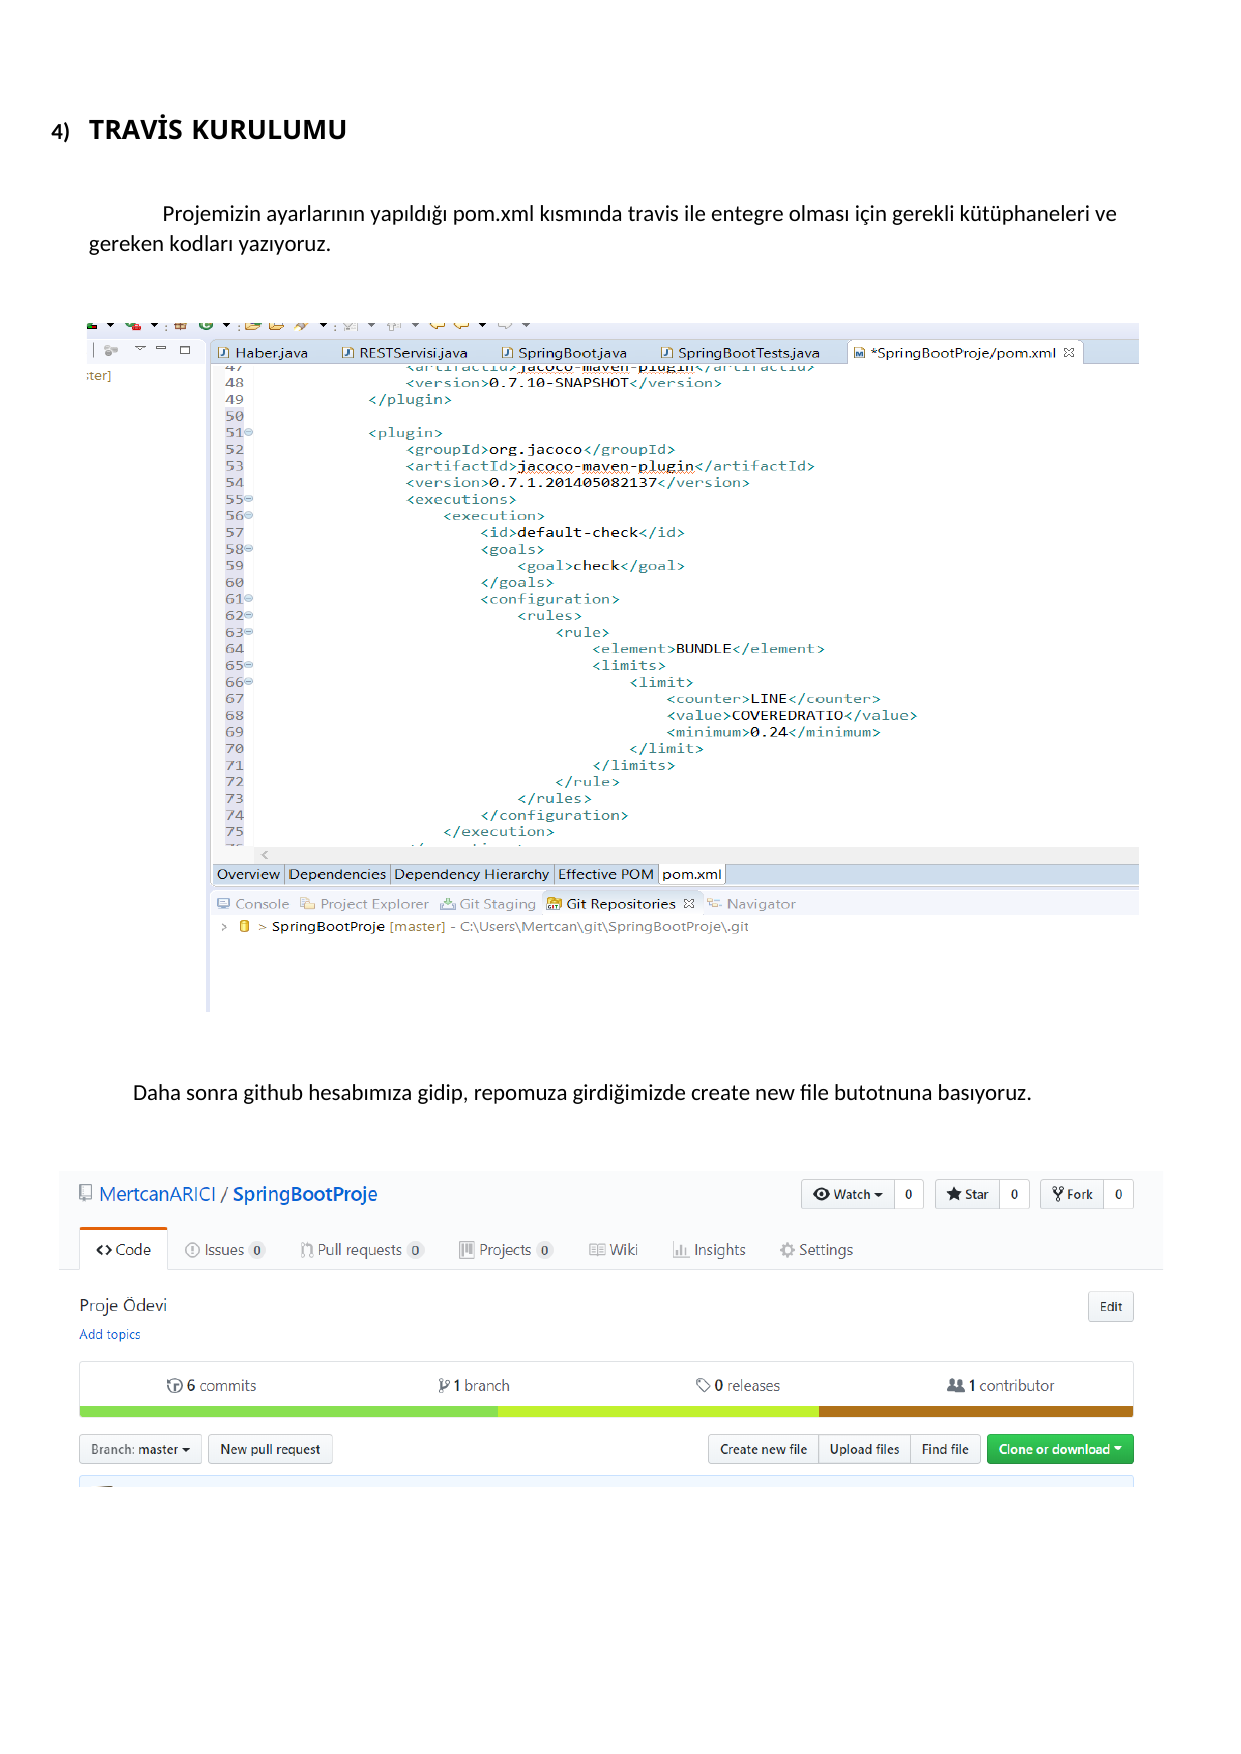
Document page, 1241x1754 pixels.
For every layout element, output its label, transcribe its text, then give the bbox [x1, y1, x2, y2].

picture [86, 323, 1139, 1012]
picture [59, 1171, 1164, 1487]
subtitle travis kurulumu [51, 103, 1226, 149]
text Projemizin ayarlarının yapıldığı pom.xml kısmında travis ile entegre olması için gerekli kütüphaneleri ve gereken kodları yazıyoruz. [89, 199, 1167, 257]
text Daha sonra github hesabımıza gidip, repomuza girdiğimizde create new file butotnuna basıyoruz. [59, 1078, 1167, 1106]
